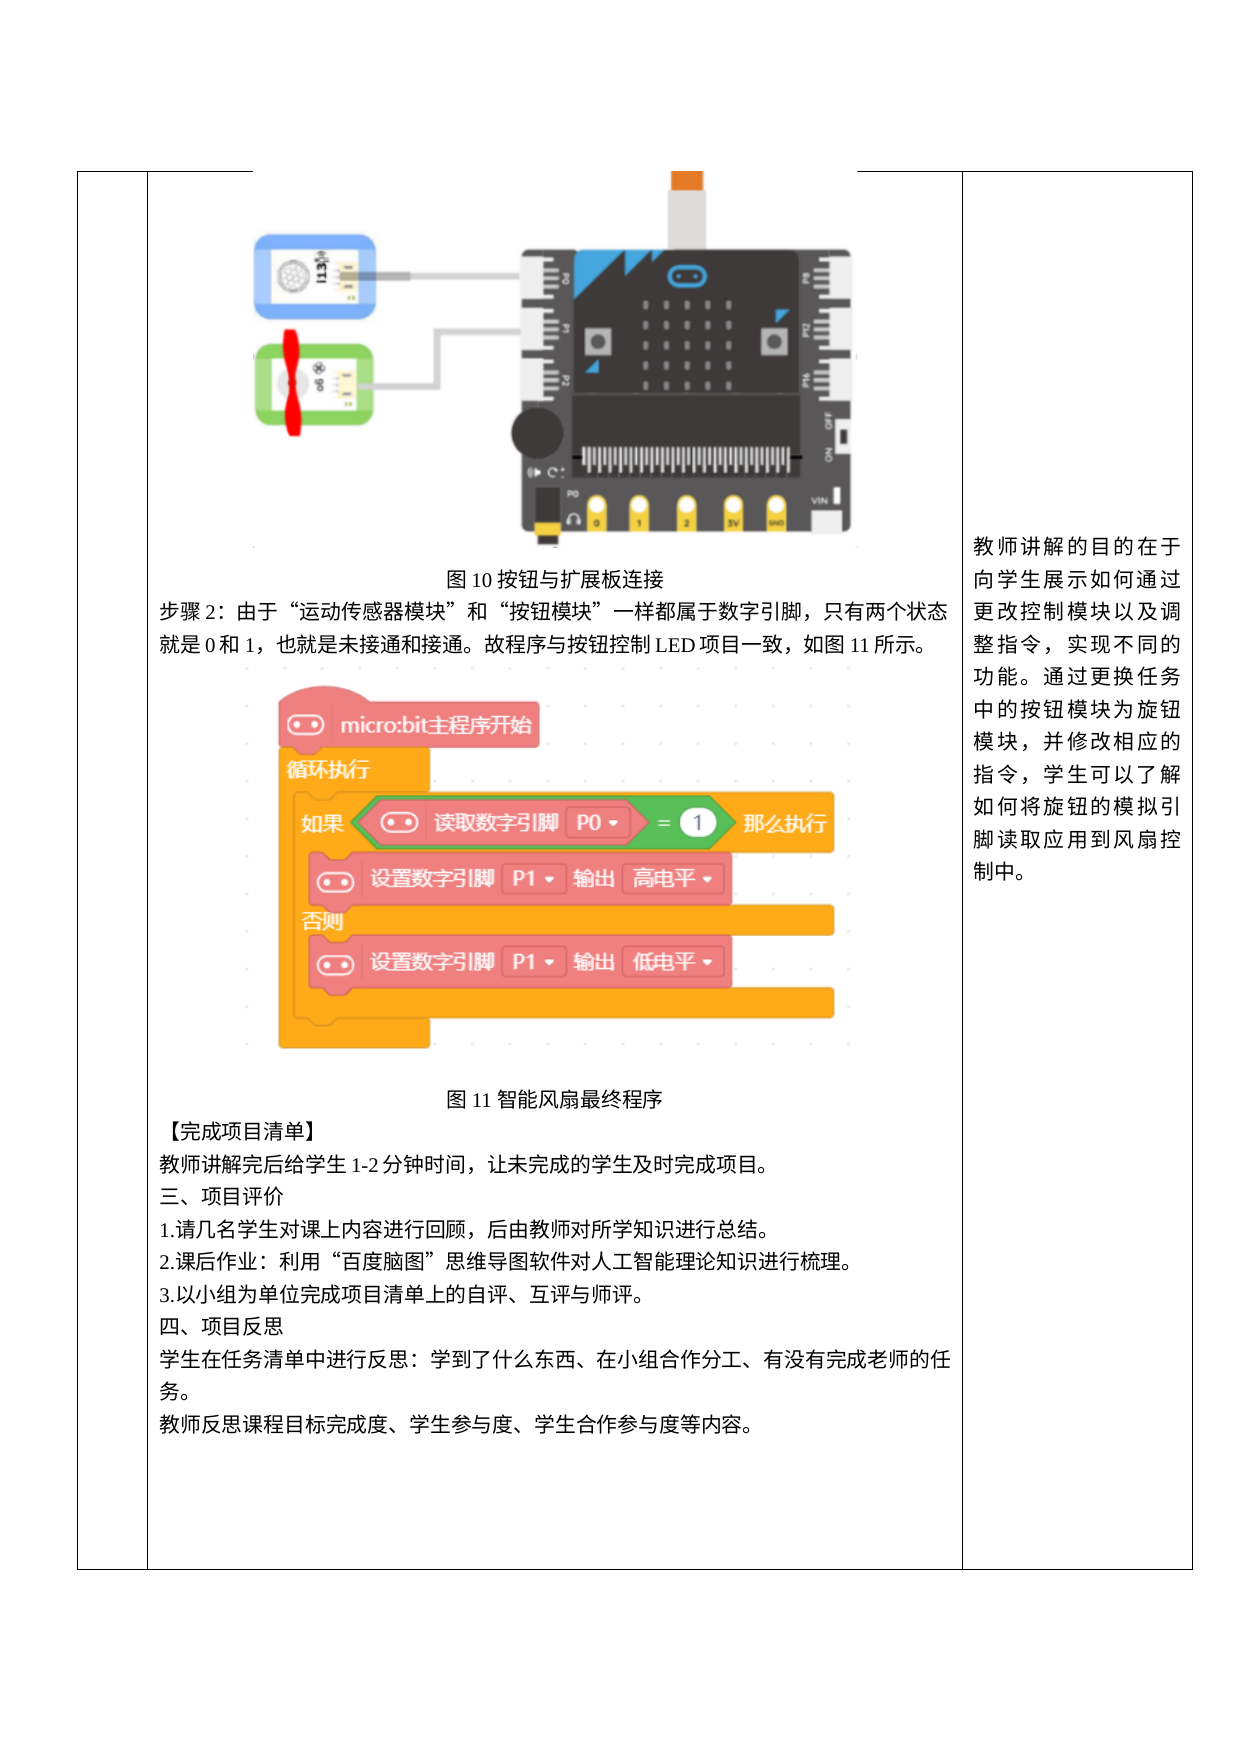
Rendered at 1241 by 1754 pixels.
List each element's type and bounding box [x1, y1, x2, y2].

picture [243, 659, 867, 1071]
table_cell [148, 172, 962, 1569]
picture [252, 171, 858, 548]
table_cell [963, 172, 1192, 1569]
